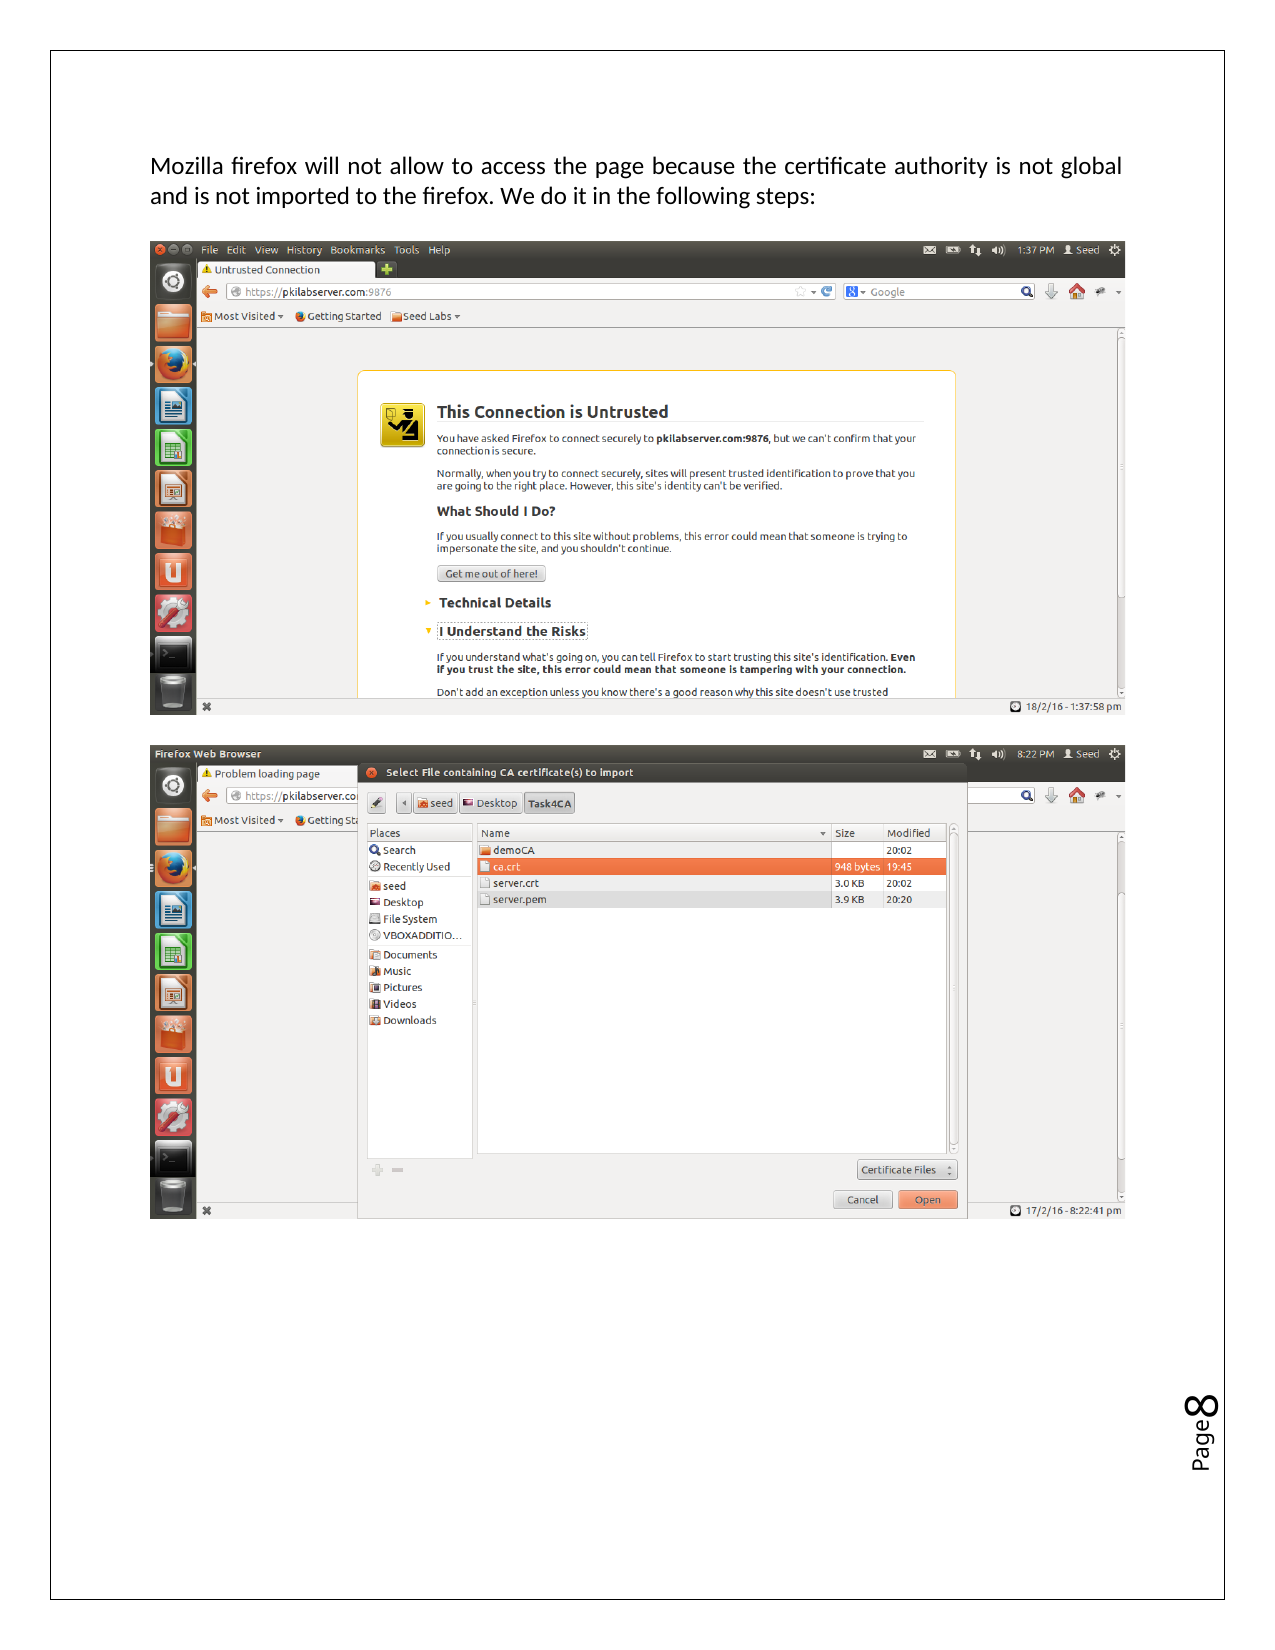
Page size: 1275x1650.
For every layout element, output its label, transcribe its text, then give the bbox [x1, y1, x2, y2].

picture [150, 241, 1125, 715]
picture [150, 745, 1125, 1219]
text Mozilla firefox will not allow to access the page because the certificate authority is not global and is not imported to the firefox. We do it in the following steps: [150, 150, 1125, 211]
